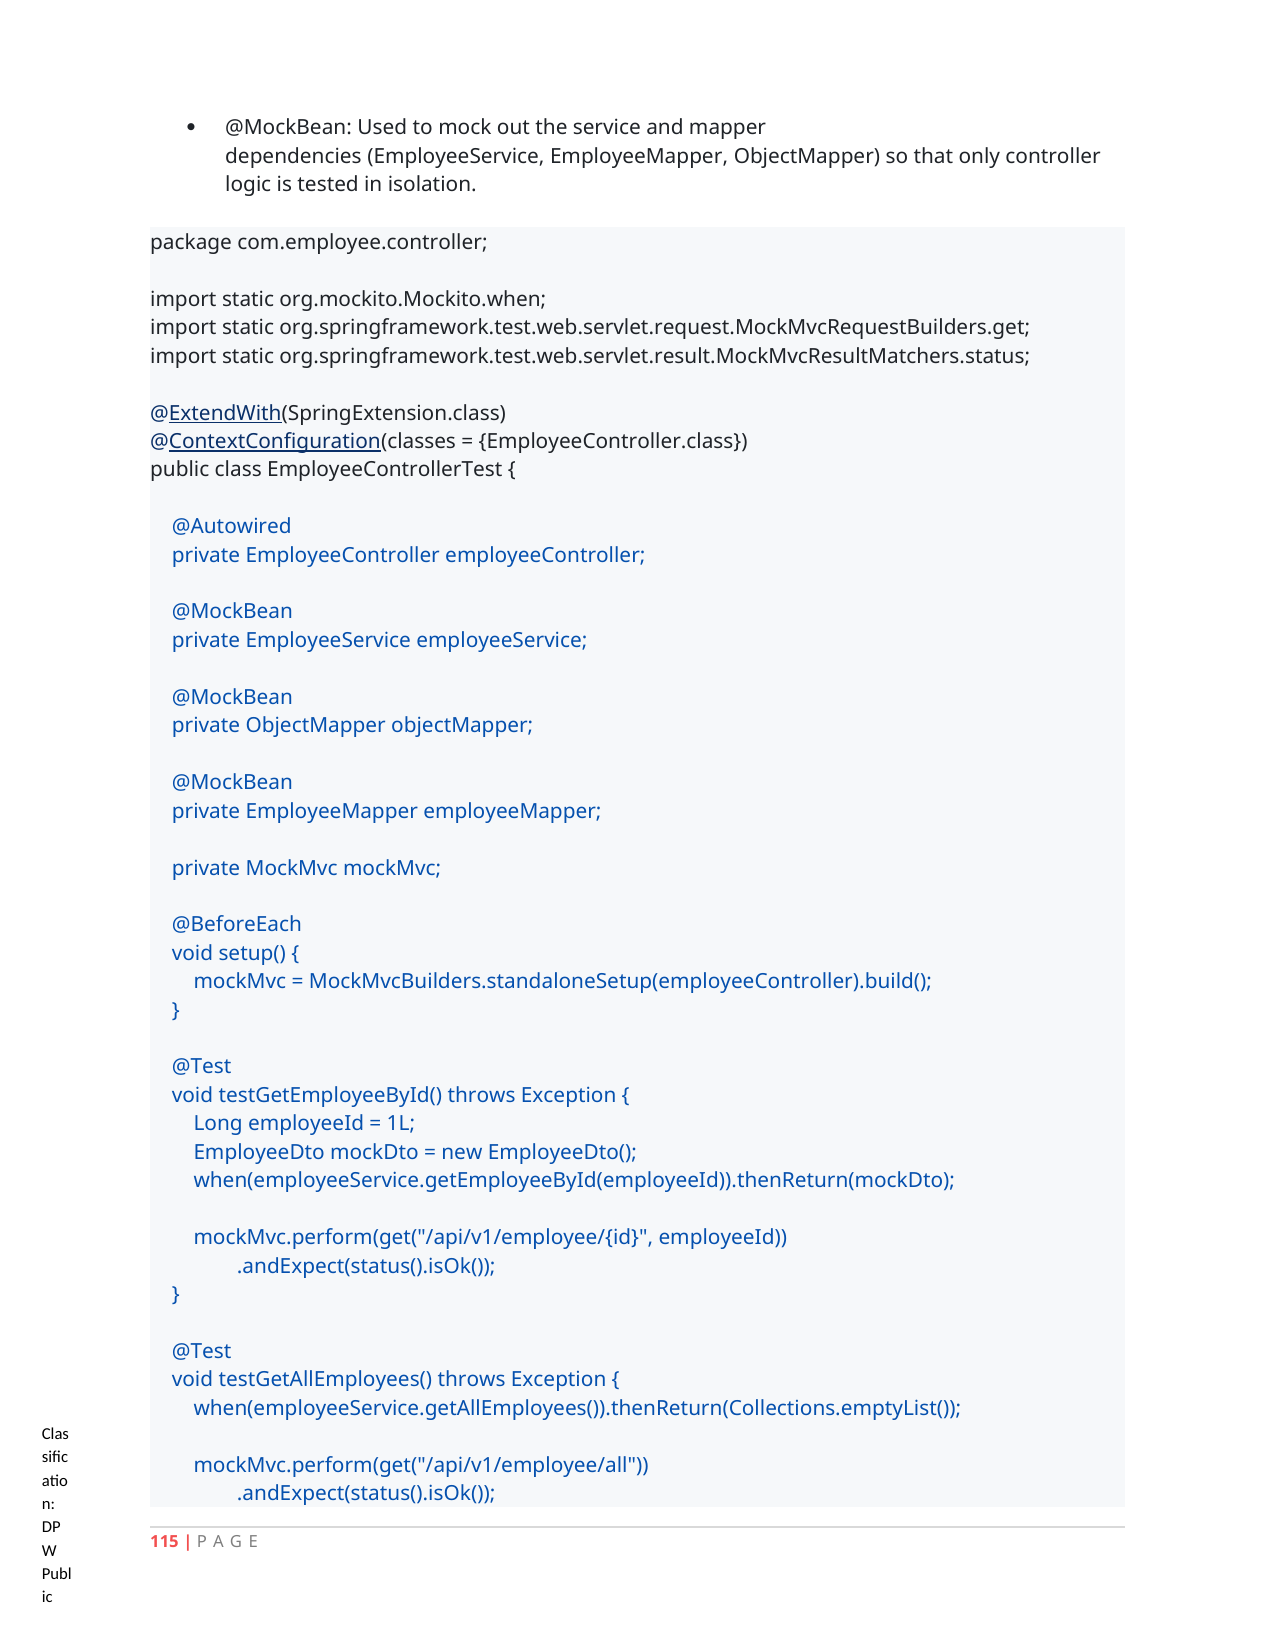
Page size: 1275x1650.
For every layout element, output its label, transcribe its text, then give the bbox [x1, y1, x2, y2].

text } [150, 995, 1125, 1023]
text @MockBean [150, 682, 1125, 710]
text Long employeeId = 1L; [150, 1108, 1125, 1137]
text .andExpect(status().isOk()); [150, 1478, 1125, 1507]
text EmployeeDto mockDto = new EmployeeDto(); [150, 1137, 1125, 1165]
text @MockBean [150, 597, 1125, 625]
text @BeforeEach [150, 909, 1125, 938]
text package com.employee.controller; [150, 227, 1125, 255]
text mockMvc = MockMvcBuilders.standaloneSetup(employeeController).build(); [150, 966, 1125, 995]
text void setup() { [150, 938, 1125, 966]
text void testGetAllEmployees() throws Exception { [150, 1364, 1125, 1393]
text import static org.springframework.test.web.servlet.request.MockMvcRequestBuilders.get; [150, 312, 1125, 341]
text @Test [150, 1336, 1125, 1364]
text private MockMvc mockMvc; [150, 853, 1125, 881]
text private EmployeeMapper employeeMapper; [150, 796, 1125, 824]
text @MockBean [150, 767, 1125, 796]
text @Test [150, 1052, 1125, 1080]
text when(employeeService.getAllEmployees()).thenReturn(Collections.emptyList()); [150, 1393, 1125, 1421]
text private EmployeeService employeeService; [150, 625, 1125, 653]
text @Autowired [150, 511, 1125, 540]
text import static org.springframework.test.web.servlet.result.MockMvcResultMatchers.status; [150, 341, 1125, 369]
text .andExpect(status().isOk()); [150, 1251, 1125, 1279]
text @ContextConfiguration(classes = {EmployeeController.class}) [150, 426, 1125, 454]
text import static org.mockito.Mockito.when; [150, 284, 1125, 312]
list @MockBean: Used to mock out the service and mapper dependencies (EmployeeService, EmployeeMapper, ObjectMapper) so that only controller logic is tested in isolation. [187, 112, 1125, 198]
text private EmployeeController employeeController; [150, 540, 1125, 568]
text } [150, 1279, 1125, 1308]
text void testGetEmployeeById() throws Exception { [150, 1080, 1125, 1108]
text public class EmployeeControllerTest { [150, 454, 1125, 483]
text mockMvc.perform(get("/api/v1/employee/all")) [150, 1450, 1125, 1478]
text when(employeeService.getEmployeeById(employeeId)).thenReturn(mockDto); [150, 1165, 1125, 1194]
text private ObjectMapper objectMapper; [150, 710, 1125, 739]
text @ExtendWith(SpringExtension.class) [150, 398, 1125, 426]
text mockMvc.perform(get("/api/v1/employee/{id}", employeeId)) [150, 1222, 1125, 1251]
